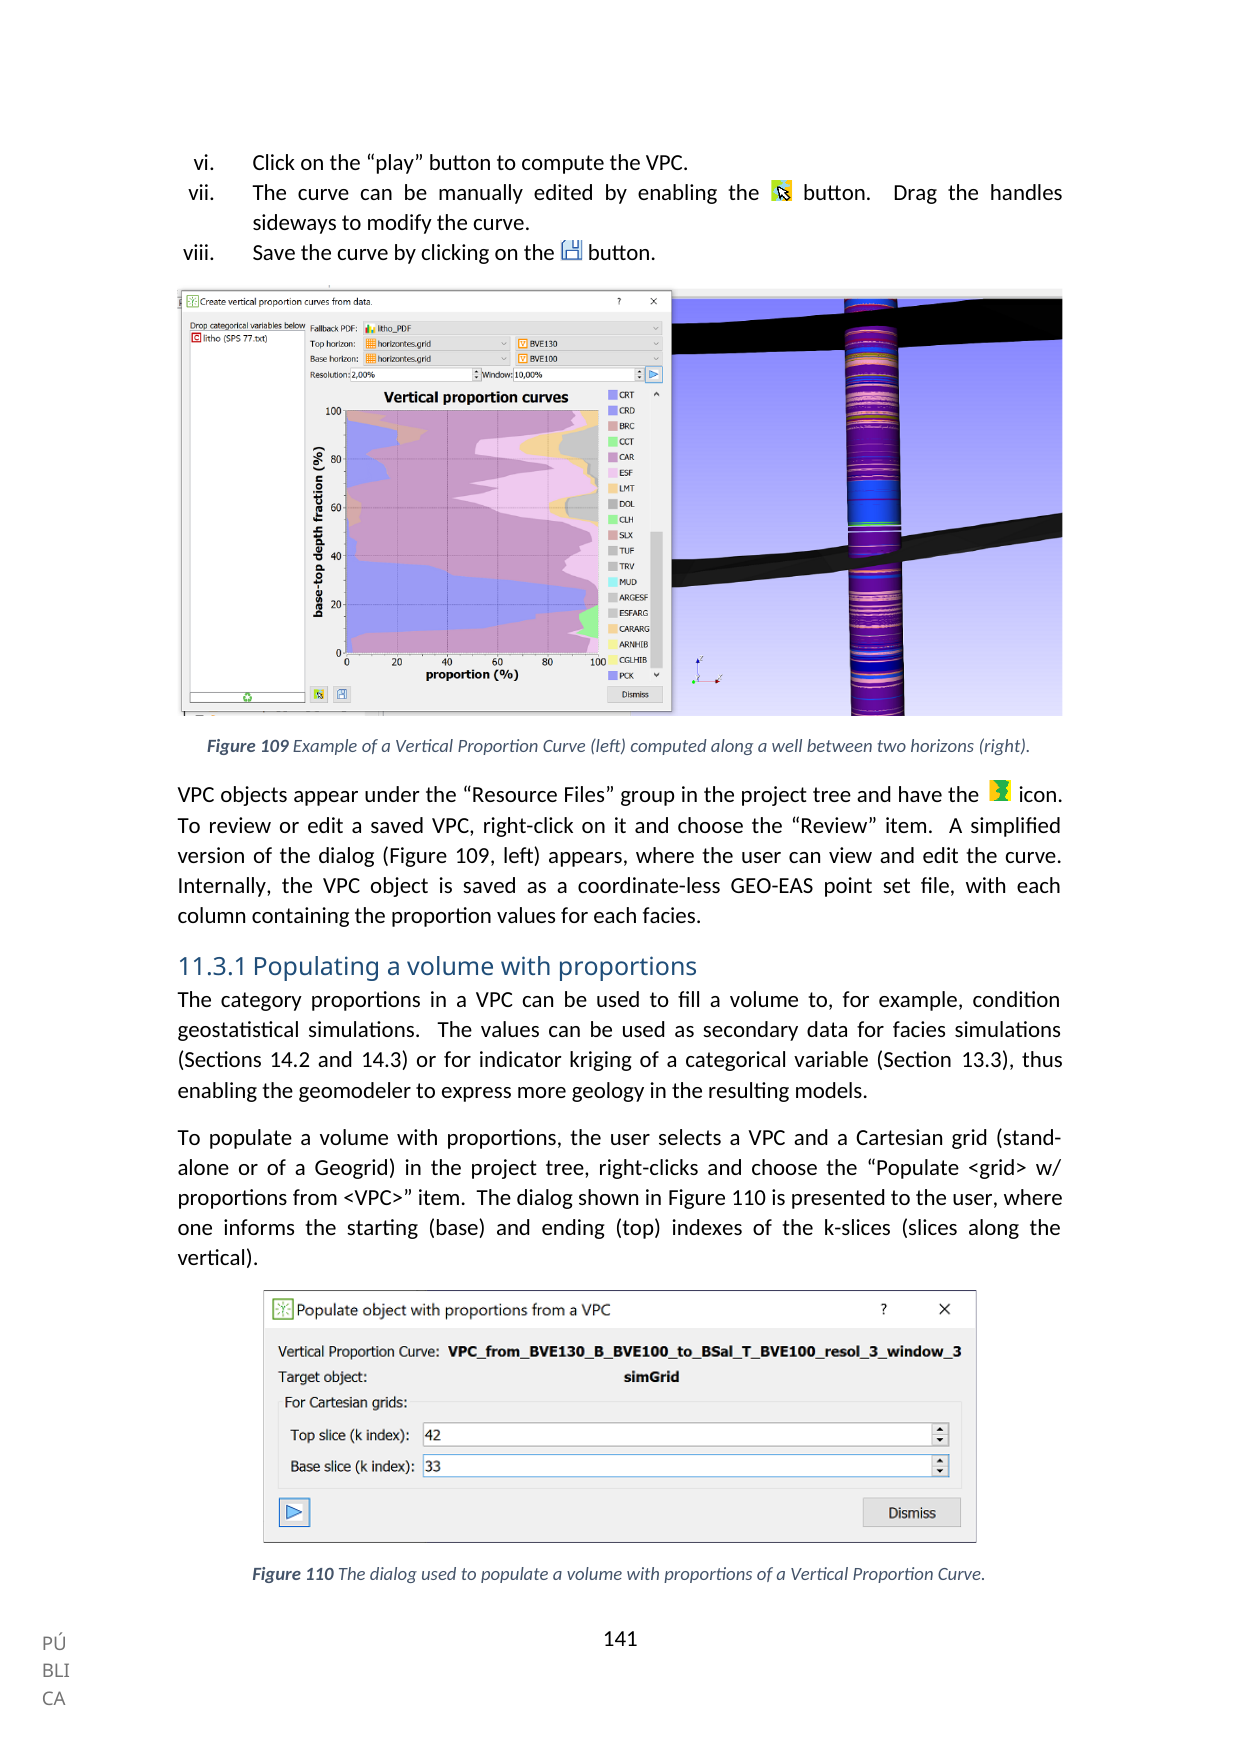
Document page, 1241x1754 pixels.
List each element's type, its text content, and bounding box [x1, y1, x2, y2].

subtitle Populating a volume with proportions [177, 948, 1063, 982]
picture [986, 778, 1013, 803]
text The category proportions in a VPC can be used to fill a volume to, for example, condition geostatistical simulations. The values can be used as secondary data for facies simulations (Sections 14.2 and 14.3) or for indicator kriging of a categorical variable (Section 13.3), thus enabling the geomodeler to express more geology in the resulting models. [177, 985, 1063, 1104]
picture [771, 180, 793, 201]
picture [263, 1290, 977, 1543]
list Click on the “play” button to compute the VPC. [215, 148, 1063, 176]
list The curve can be manually edited by enabling the button. Drag the handles sideways to modify the curve. [215, 178, 1063, 236]
text VPC objects appear under the “Resource Files” group in the project tree and have the icon. To review or edit a saved VPC, right-click on it and choose the “Review” item. A simplified version of the dialog (Figure 108, left) appears, where the user can view and edit the curve. Internally, the VPC object is saved as a coordinate-less GEO-EAS point set file, with each column containing the proportion values for each facies. [177, 778, 1063, 929]
text To populate a volume with proportions, the user selects a VPC and a Cartesian grid (stand-alone or of a Geogrid) in the project tree, right-clicks and choose the “Populate <grid> w/ proportions from <VPC>” item. The dialog shown in Figure 109 is presented to the user, where one informs the starting (base) and ending (top) indexes of the k-slices (slices along the vertical). [177, 1123, 1063, 1271]
picture [560, 240, 583, 261]
text Figure 110 The dialog used to populate a volume with proportions of a Vertical Proportion Curve. [177, 1562, 1063, 1585]
text Figure 109 Example of a Vertical Proportion Curve (left) computed along a well between two horizons (right). [177, 735, 1063, 758]
picture [177, 285, 1063, 716]
list Save the curve by clicking on the button. [215, 238, 1063, 266]
